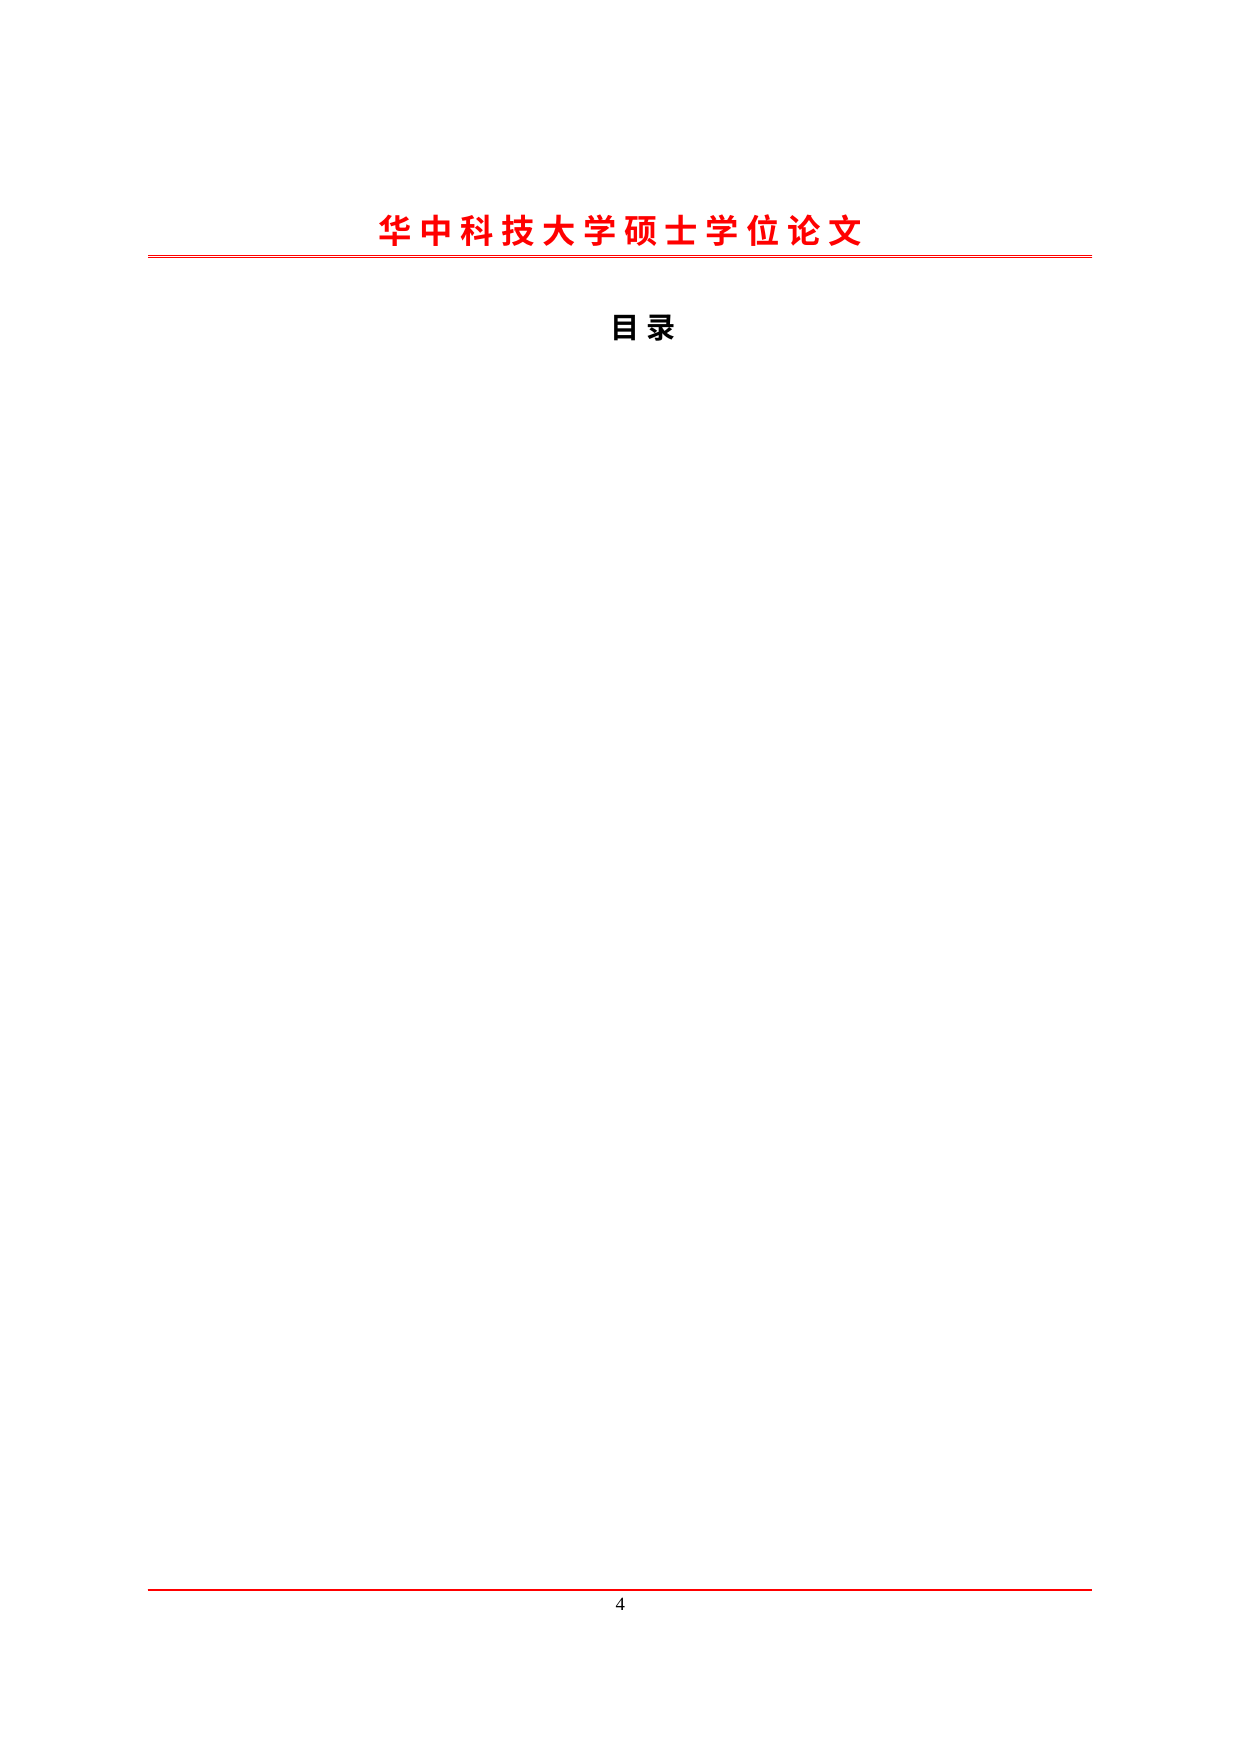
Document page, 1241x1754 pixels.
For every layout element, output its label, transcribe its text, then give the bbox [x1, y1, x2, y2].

subtitle 目 录 [193, 304, 1092, 347]
